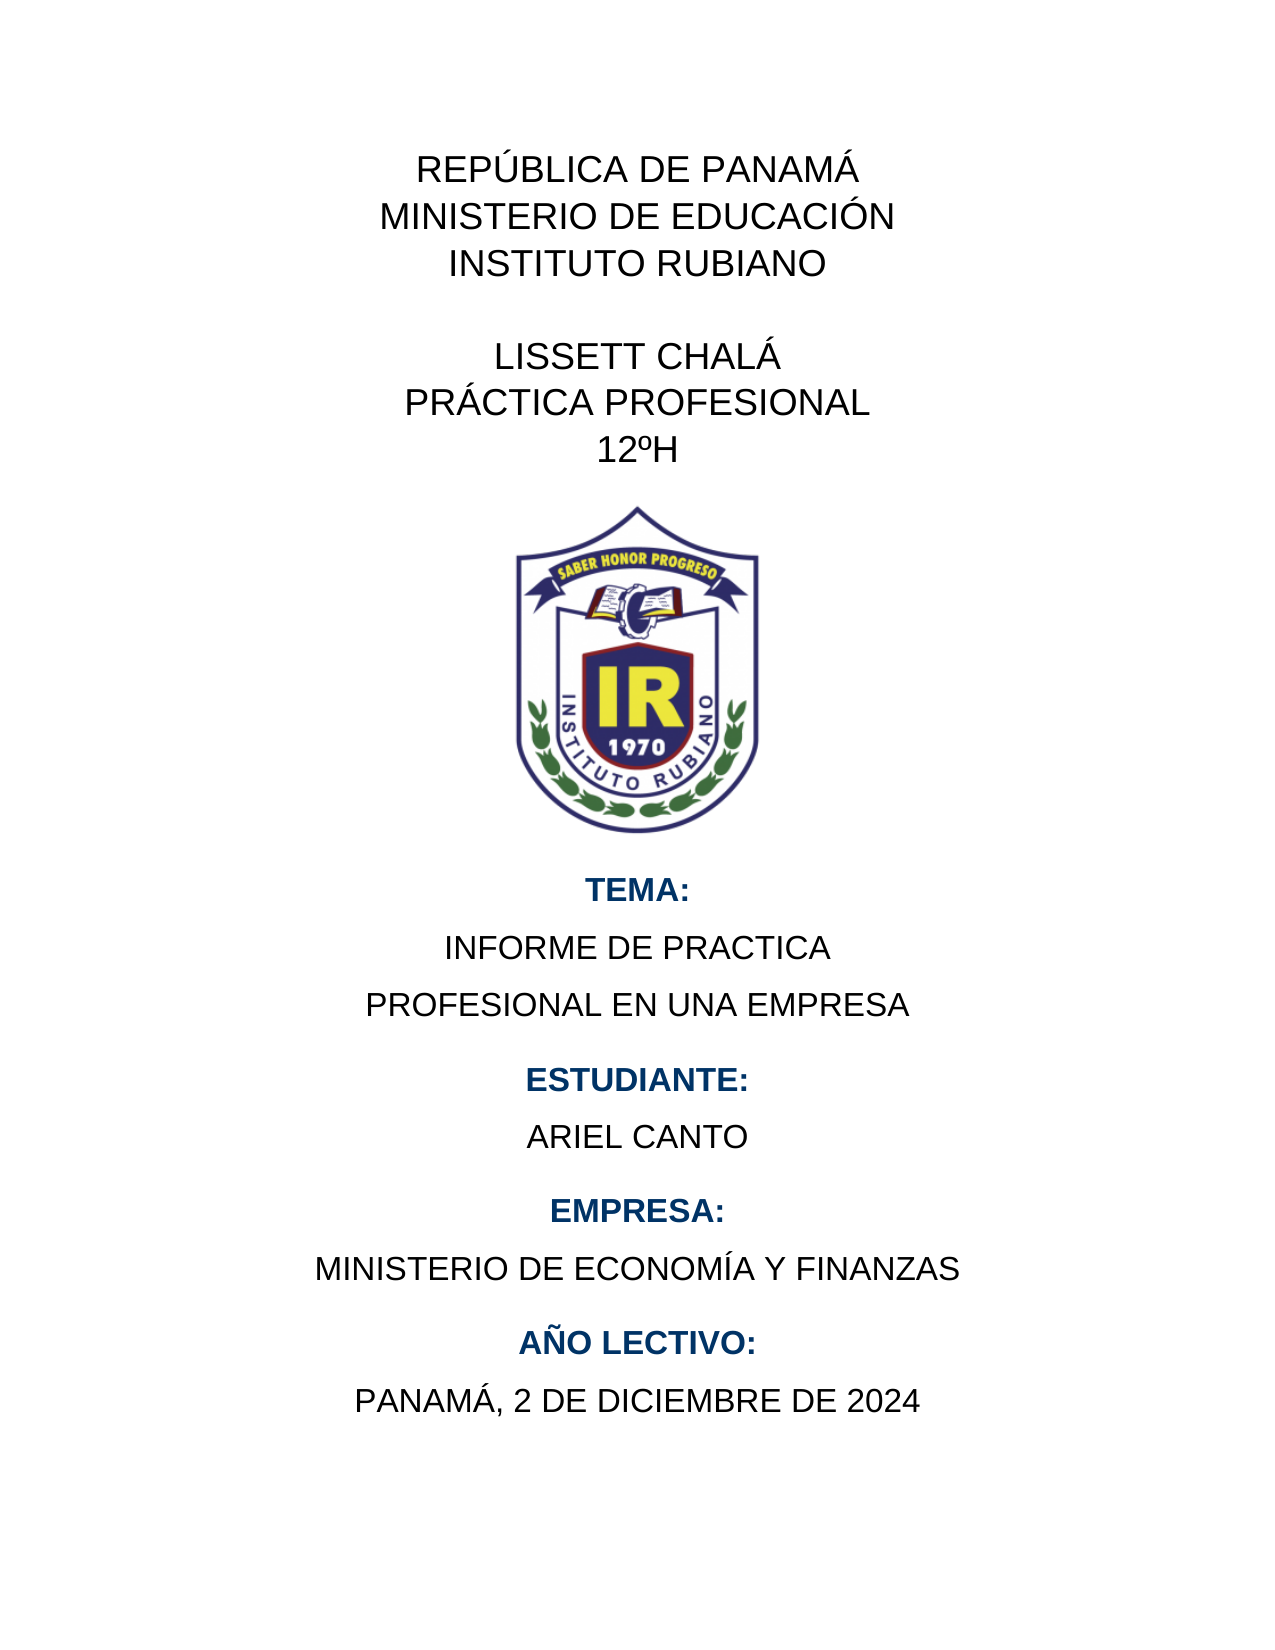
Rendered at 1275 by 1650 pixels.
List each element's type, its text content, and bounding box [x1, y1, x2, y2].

picture [467, 499, 808, 840]
text INSTITUTO RUBIANO [177, 241, 1098, 284]
text TEMA: [177, 870, 1098, 909]
text REPÚBLICA DE PANAMÁ [177, 148, 1098, 191]
text MINISTERIO DE ECONOMÍA Y FINANZAS [177, 1249, 1098, 1288]
text PANAMÁ, 2 DE DICIEMBRE DE 2024 [177, 1381, 1098, 1419]
text EMPRESA: [177, 1192, 1098, 1230]
text 12ºH [177, 427, 1098, 470]
text ARIEL CANTO [177, 1117, 1098, 1156]
text ESTUDIANTE: [177, 1060, 1098, 1098]
text PROFESIONAL EN UNA EMPRESA [177, 985, 1098, 1024]
text INFORME DE PRACTICA [177, 928, 1098, 966]
text LISSETT CHALÁ [177, 334, 1098, 377]
text PRÁCTICA PROFESIONAL [177, 380, 1098, 423]
text AÑO LECTIVO: [177, 1323, 1098, 1362]
text MINISTERIO DE EDUCACIÓN [177, 194, 1098, 237]
